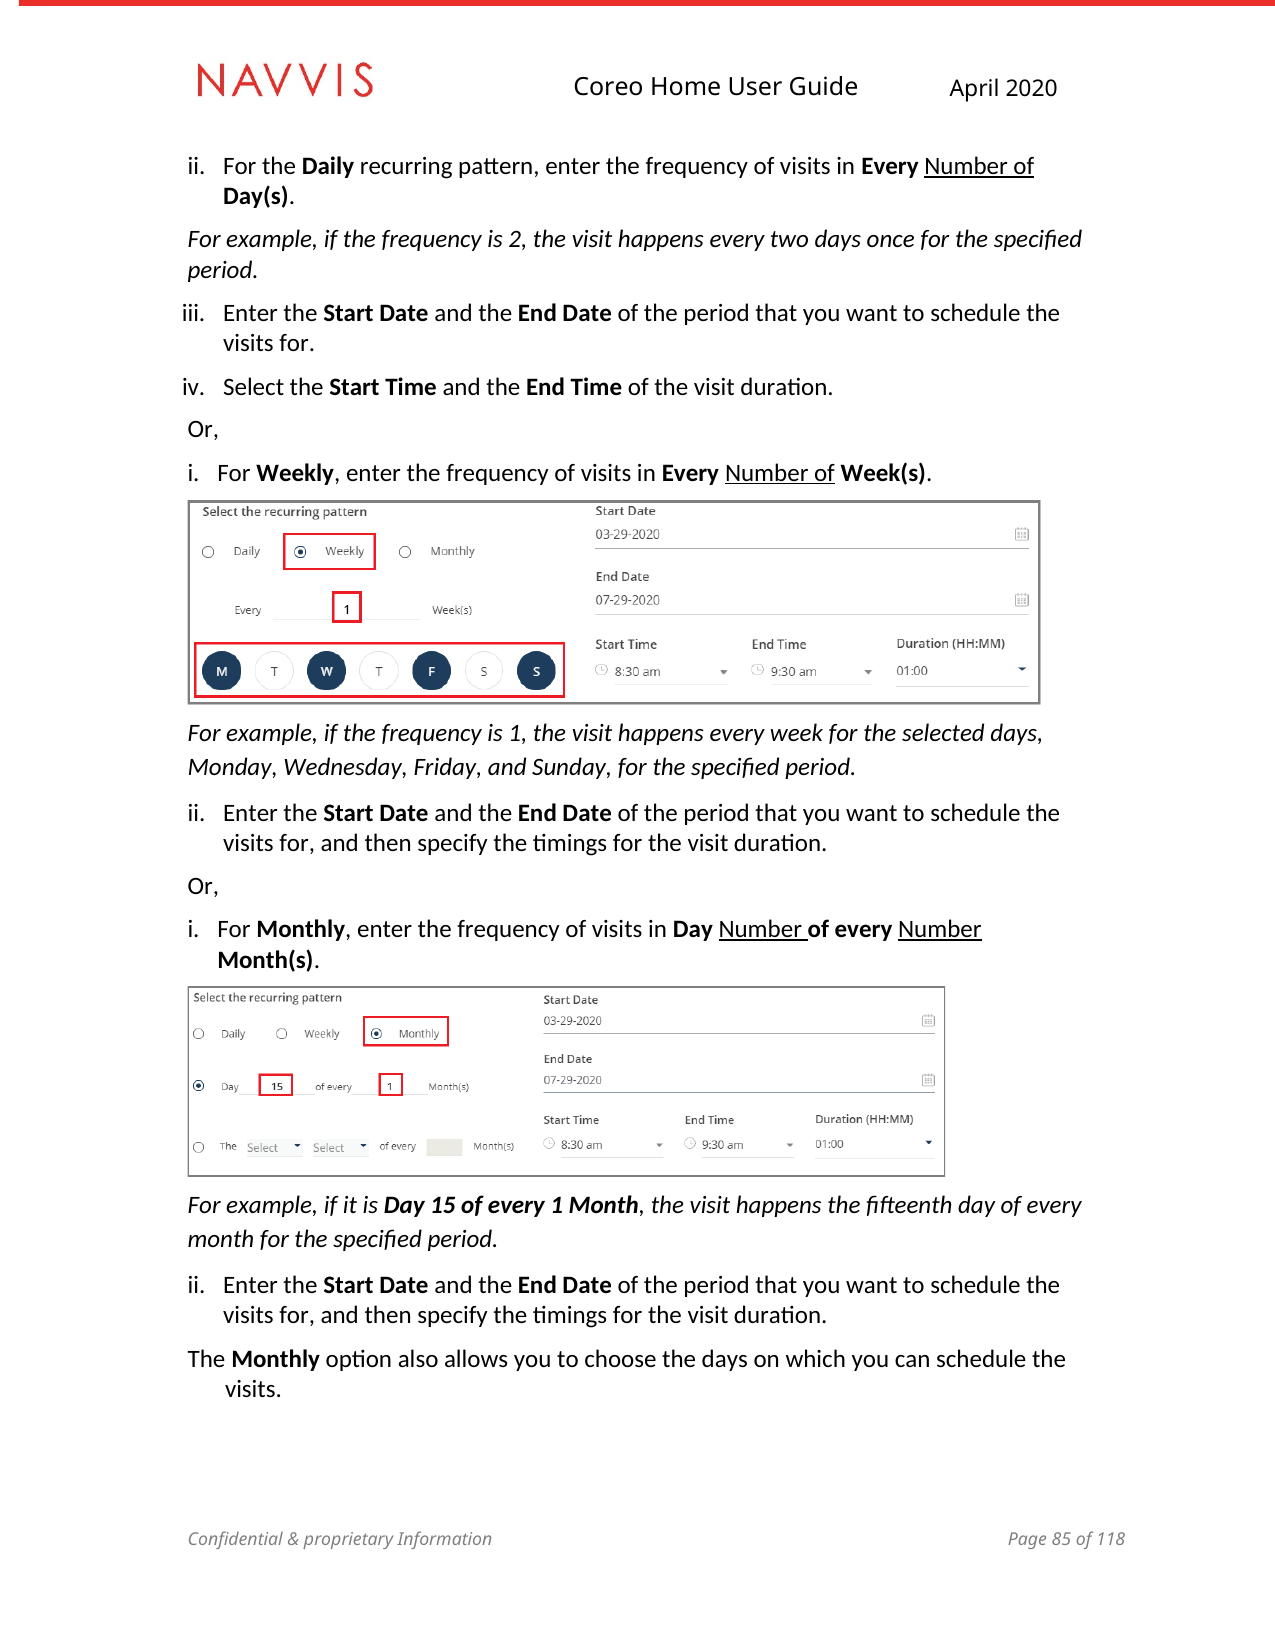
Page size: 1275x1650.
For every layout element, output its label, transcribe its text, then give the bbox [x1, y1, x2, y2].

list Enter the Start Date and the End Date of the period that you want to schedule the visits for, and then specify the timings for the visit duration. [205, 1269, 1087, 1330]
picture [187, 986, 946, 1177]
text For example, if the frequency is 2, the visit happens every two days once for the specified period. [187, 223, 1087, 284]
list Or, [187, 870, 1087, 901]
list Enter the Start Date and the End Date of the period that you want to schedule the visits for, and then specify the timings for the visit duration. [205, 797, 1087, 858]
picture [187, 499, 1041, 705]
list Enter the Start Date and the End Date of the period that you want to schedule the visits for. [205, 297, 1087, 358]
list For Monthly, enter the frequency of visits in Day Number of every Number Month(s). [199, 913, 1087, 974]
picture [187, 55, 383, 104]
list The Monthly option also allows you to choose the days on which you can schedule the visits. [187, 1343, 1087, 1404]
text For example, if the frequency is 1, the visit happens every week for the selected days, Monday, Wednesday, Friday, and Sunday, for the specified period. [187, 717, 1087, 781]
list Select the Start Time and the End Time of the visit duration. [205, 371, 1087, 401]
list Or, [187, 414, 1087, 444]
text For example, if it is Day 15 of every 1 Month, the visit happens the fifteenth day of every month for the specified period. [187, 1189, 1087, 1254]
list For Weekly, enter the frequency of visits in Every Number of Week(s). [199, 457, 1087, 487]
list For the Daily recurring pattern, enter the frequency of visits in Every Number of Day(s). [205, 150, 1087, 211]
